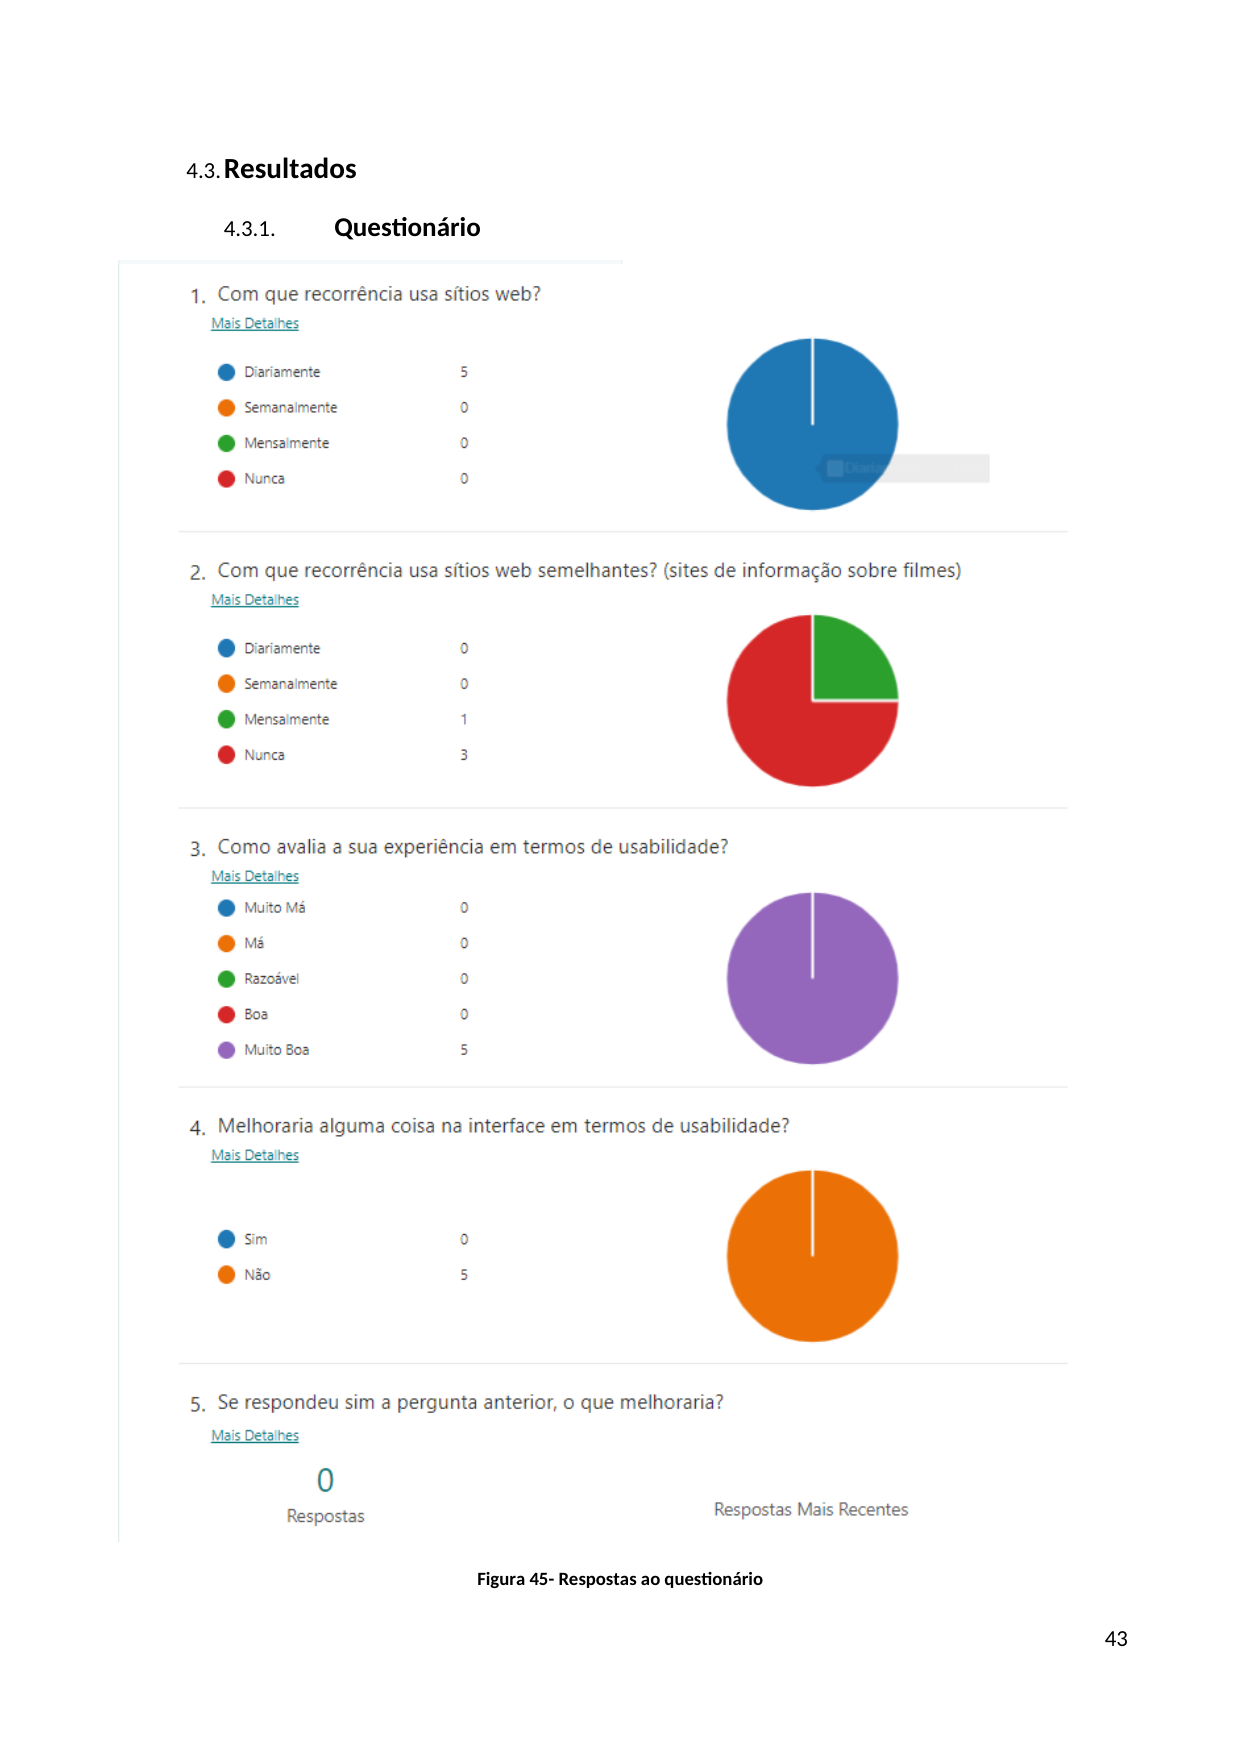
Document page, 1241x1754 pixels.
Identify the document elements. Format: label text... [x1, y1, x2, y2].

subtitle Resultados [186, 150, 1128, 186]
subtitle Questionário [186, 211, 1128, 244]
text Figura 45- Respostas ao questionário [112, 1567, 1128, 1590]
picture [118, 260, 1123, 1542]
